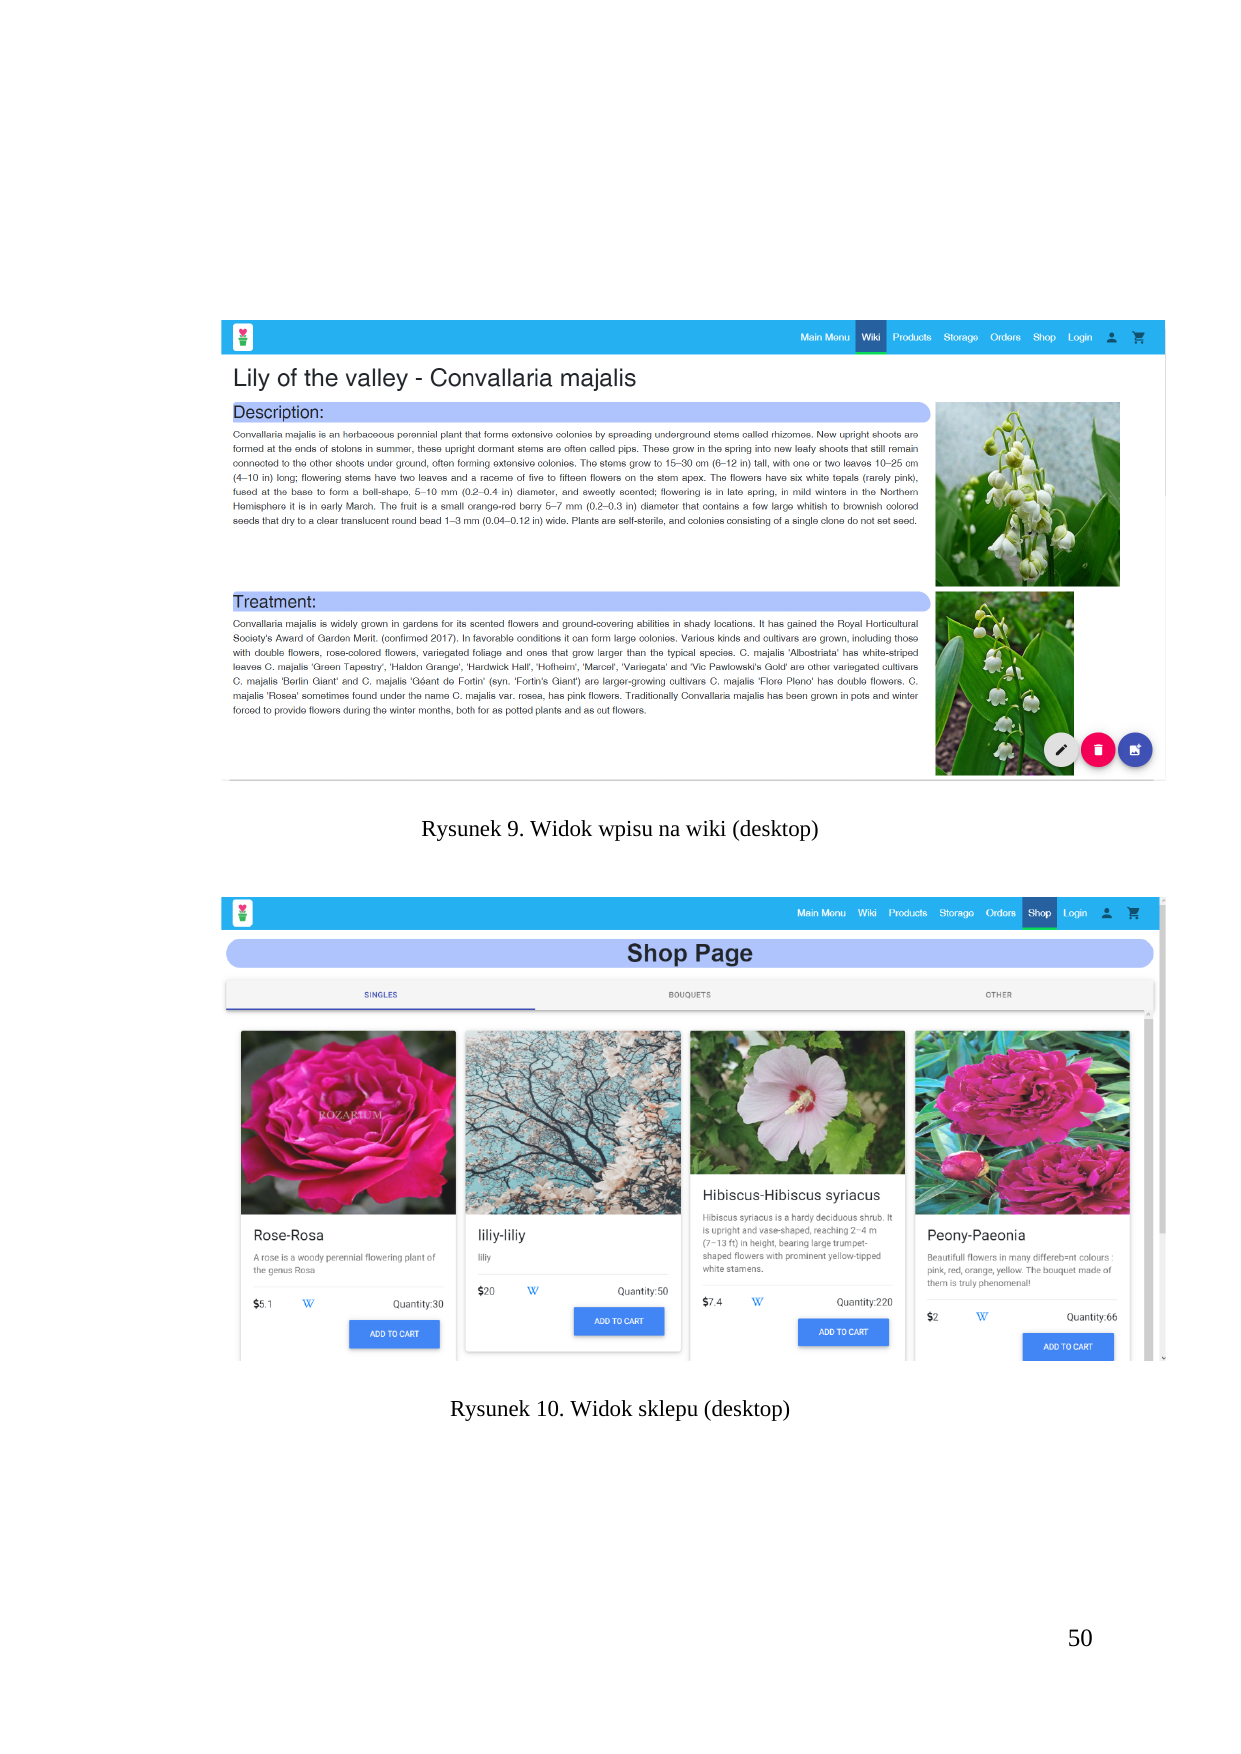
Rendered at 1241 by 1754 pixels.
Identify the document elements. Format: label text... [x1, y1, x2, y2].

text Rysunek . Widok sklepu (desktop) [148, 1395, 1093, 1422]
picture [221, 320, 1166, 781]
text Rysunek . Widok wpisu na wiki (desktop) [148, 815, 1093, 842]
picture [221, 897, 1166, 1361]
